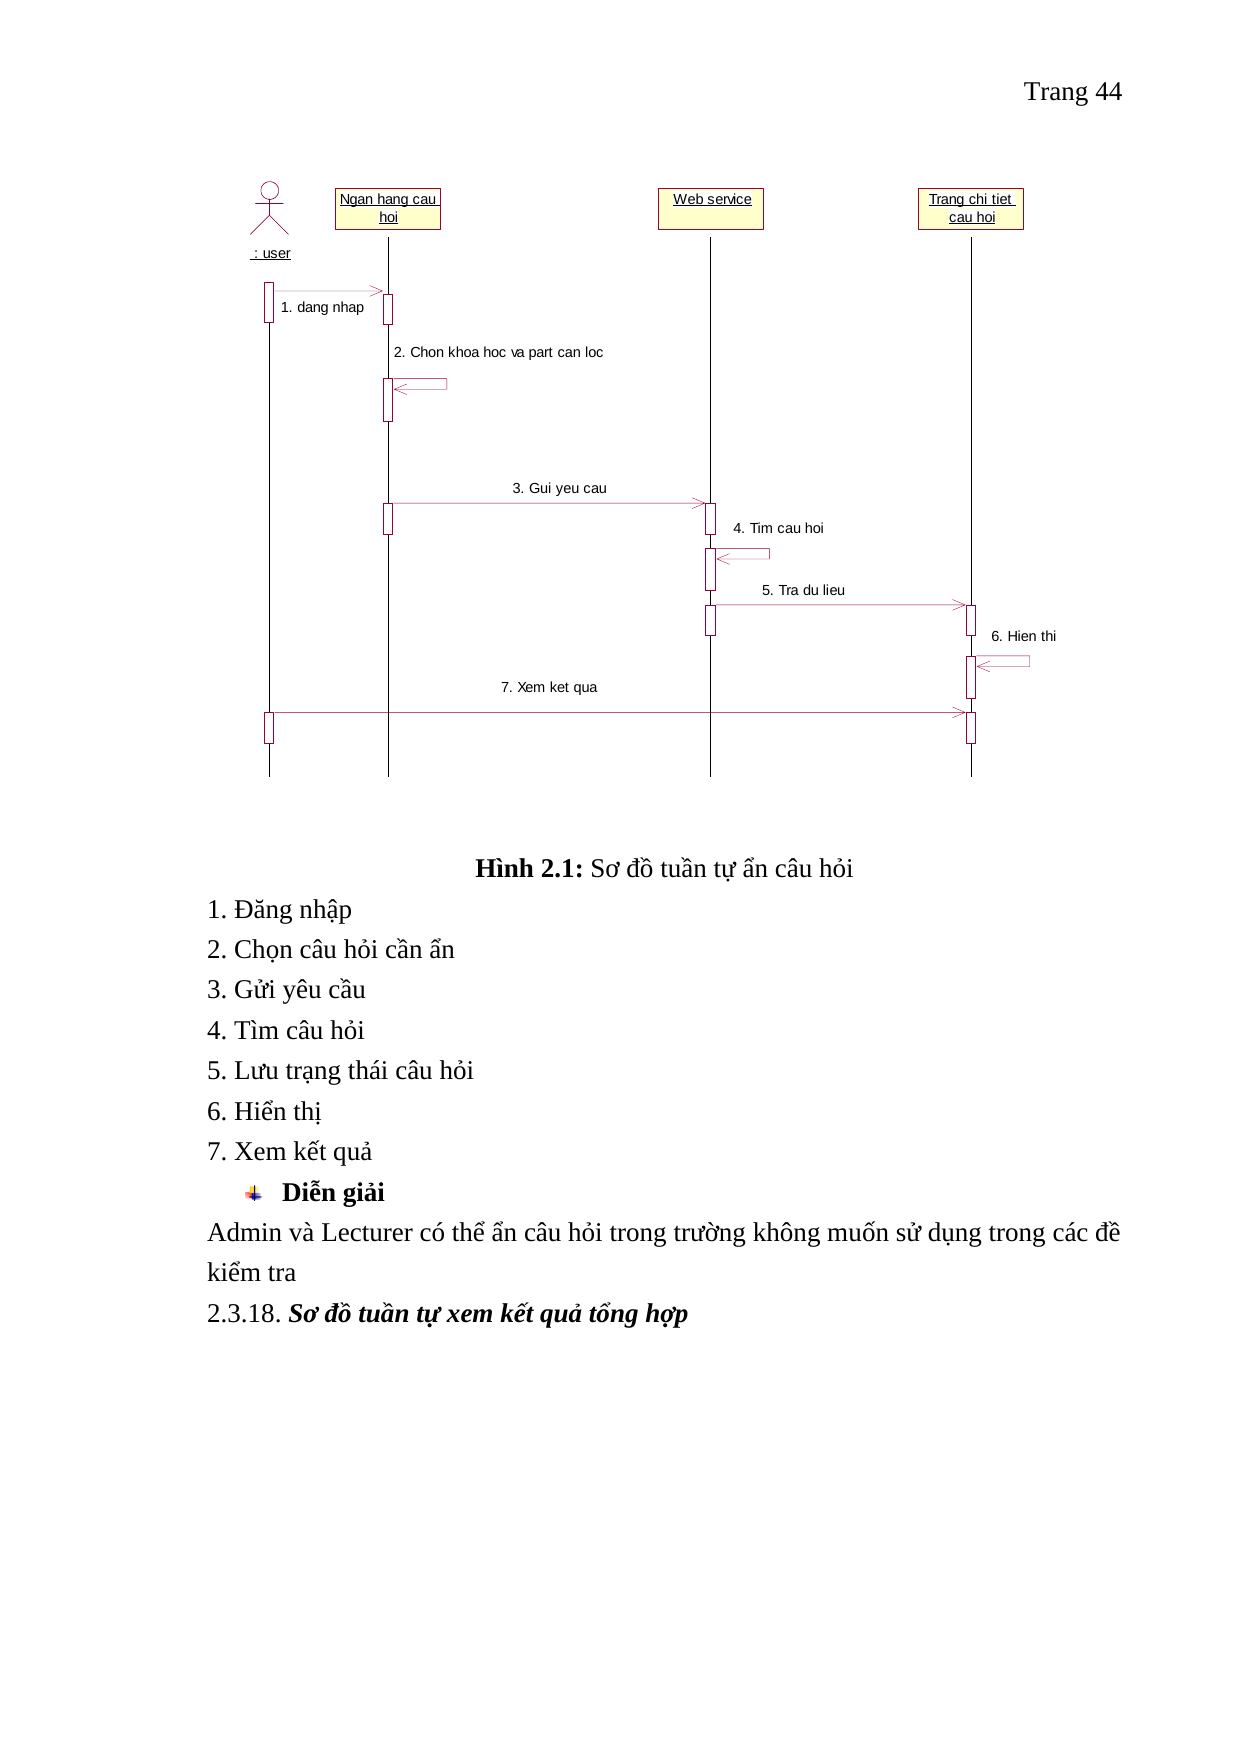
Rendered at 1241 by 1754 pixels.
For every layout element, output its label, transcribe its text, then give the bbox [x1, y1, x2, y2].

list Admin và Lecturer có thể ẩn câu hỏi trong trường không muốn sử dụng trong các đề kiểm tra [207, 1216, 1122, 1288]
list Diễn giải [244, 1176, 1122, 1207]
text Sơ đồ tuần tự ẩn câu hỏi [207, 852, 1122, 883]
text Sơ đồ tuần tự xem kết quả tổng hợp [207, 1297, 1122, 1328]
list 7. Xem kết quả [207, 1135, 1122, 1166]
list 1. Đăng nhập [207, 893, 1122, 924]
list 2. Chọn câu hỏi cần ẩn [207, 933, 1122, 964]
list 4. Tìm câu hỏi [207, 1014, 1122, 1045]
list 5. Lưu trạng thái câu hỏi [207, 1054, 1122, 1086]
list 3. Gửi yêu cầu [207, 973, 1122, 1005]
picture [245, 1184, 262, 1201]
list 6. Hiển thị [207, 1095, 1122, 1126]
